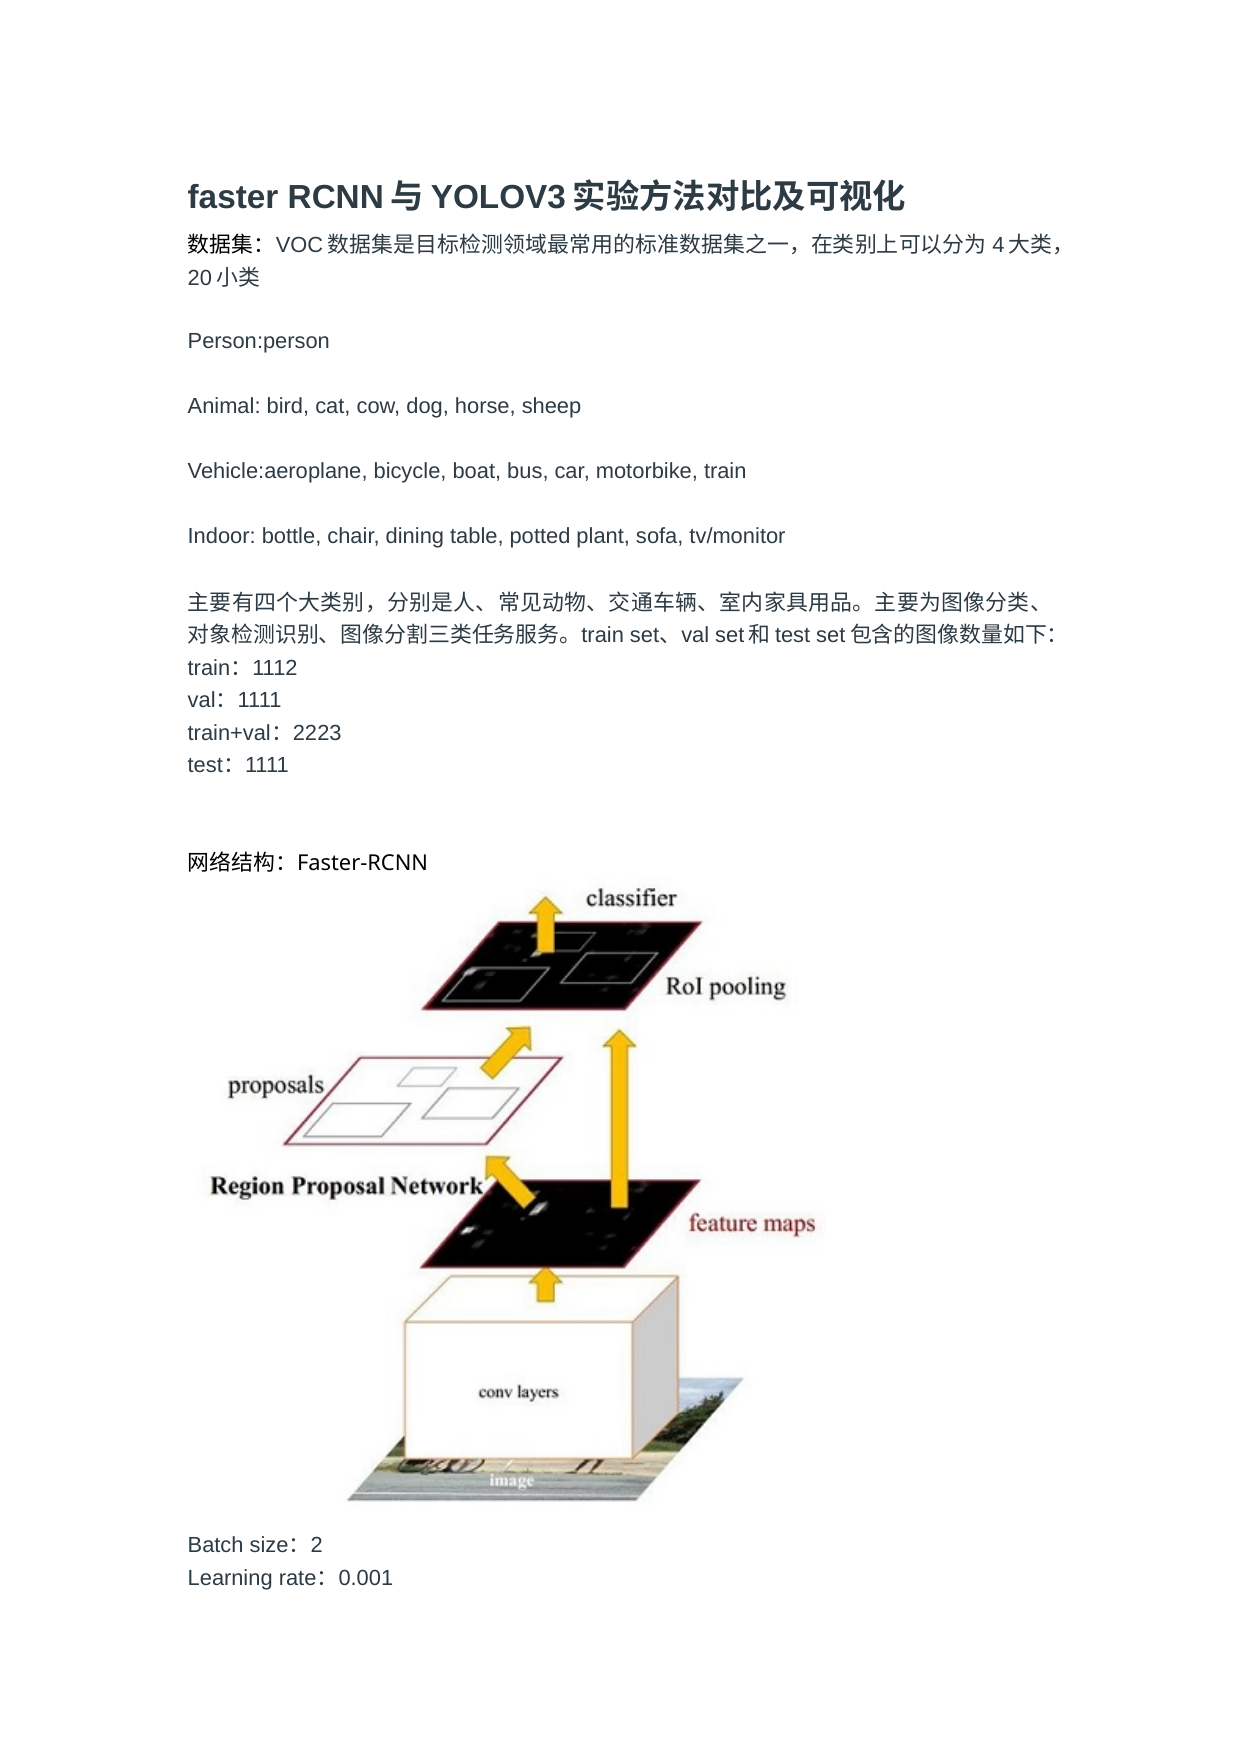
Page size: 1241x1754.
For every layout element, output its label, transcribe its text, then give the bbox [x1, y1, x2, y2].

picture [187, 877, 826, 1513]
text 网络结构：Faster-RCNN [187, 844, 1053, 877]
text Batch size：2 [187, 1527, 1053, 1559]
text faster RCNN与YOLOV3实验方法对比及可视化 [187, 162, 1053, 227]
text 主要有四个大类别，分别是人、常见动物、交通车辆、室内家具用品。主要为图像分类、对象检测识别、图像分割三类任务服务。train set、val set和test set包含的图像数量如下： [187, 584, 1053, 649]
text train+val：2223 [187, 714, 1053, 747]
text val：1111 [187, 682, 1053, 714]
text train：1112 [187, 649, 1053, 682]
text Vehicle:aeroplane, bicycle, boat, bus, car, motorbike, train [187, 454, 1053, 487]
text test：1111 [187, 747, 1053, 779]
text Learning rate：0.001 [187, 1559, 1053, 1592]
text 数据集：VOC数据集是目标检测领域最常用的标准数据集之一，在类别上可以分为4大类，20小类 [187, 227, 1053, 292]
text Indoor: bottle, chair, dining table, potted plant, sofa, tv/monitor [187, 519, 1053, 552]
text Animal: bird, cat, cow, dog, horse, sheep [187, 389, 1053, 422]
text Person:person [187, 324, 1053, 357]
